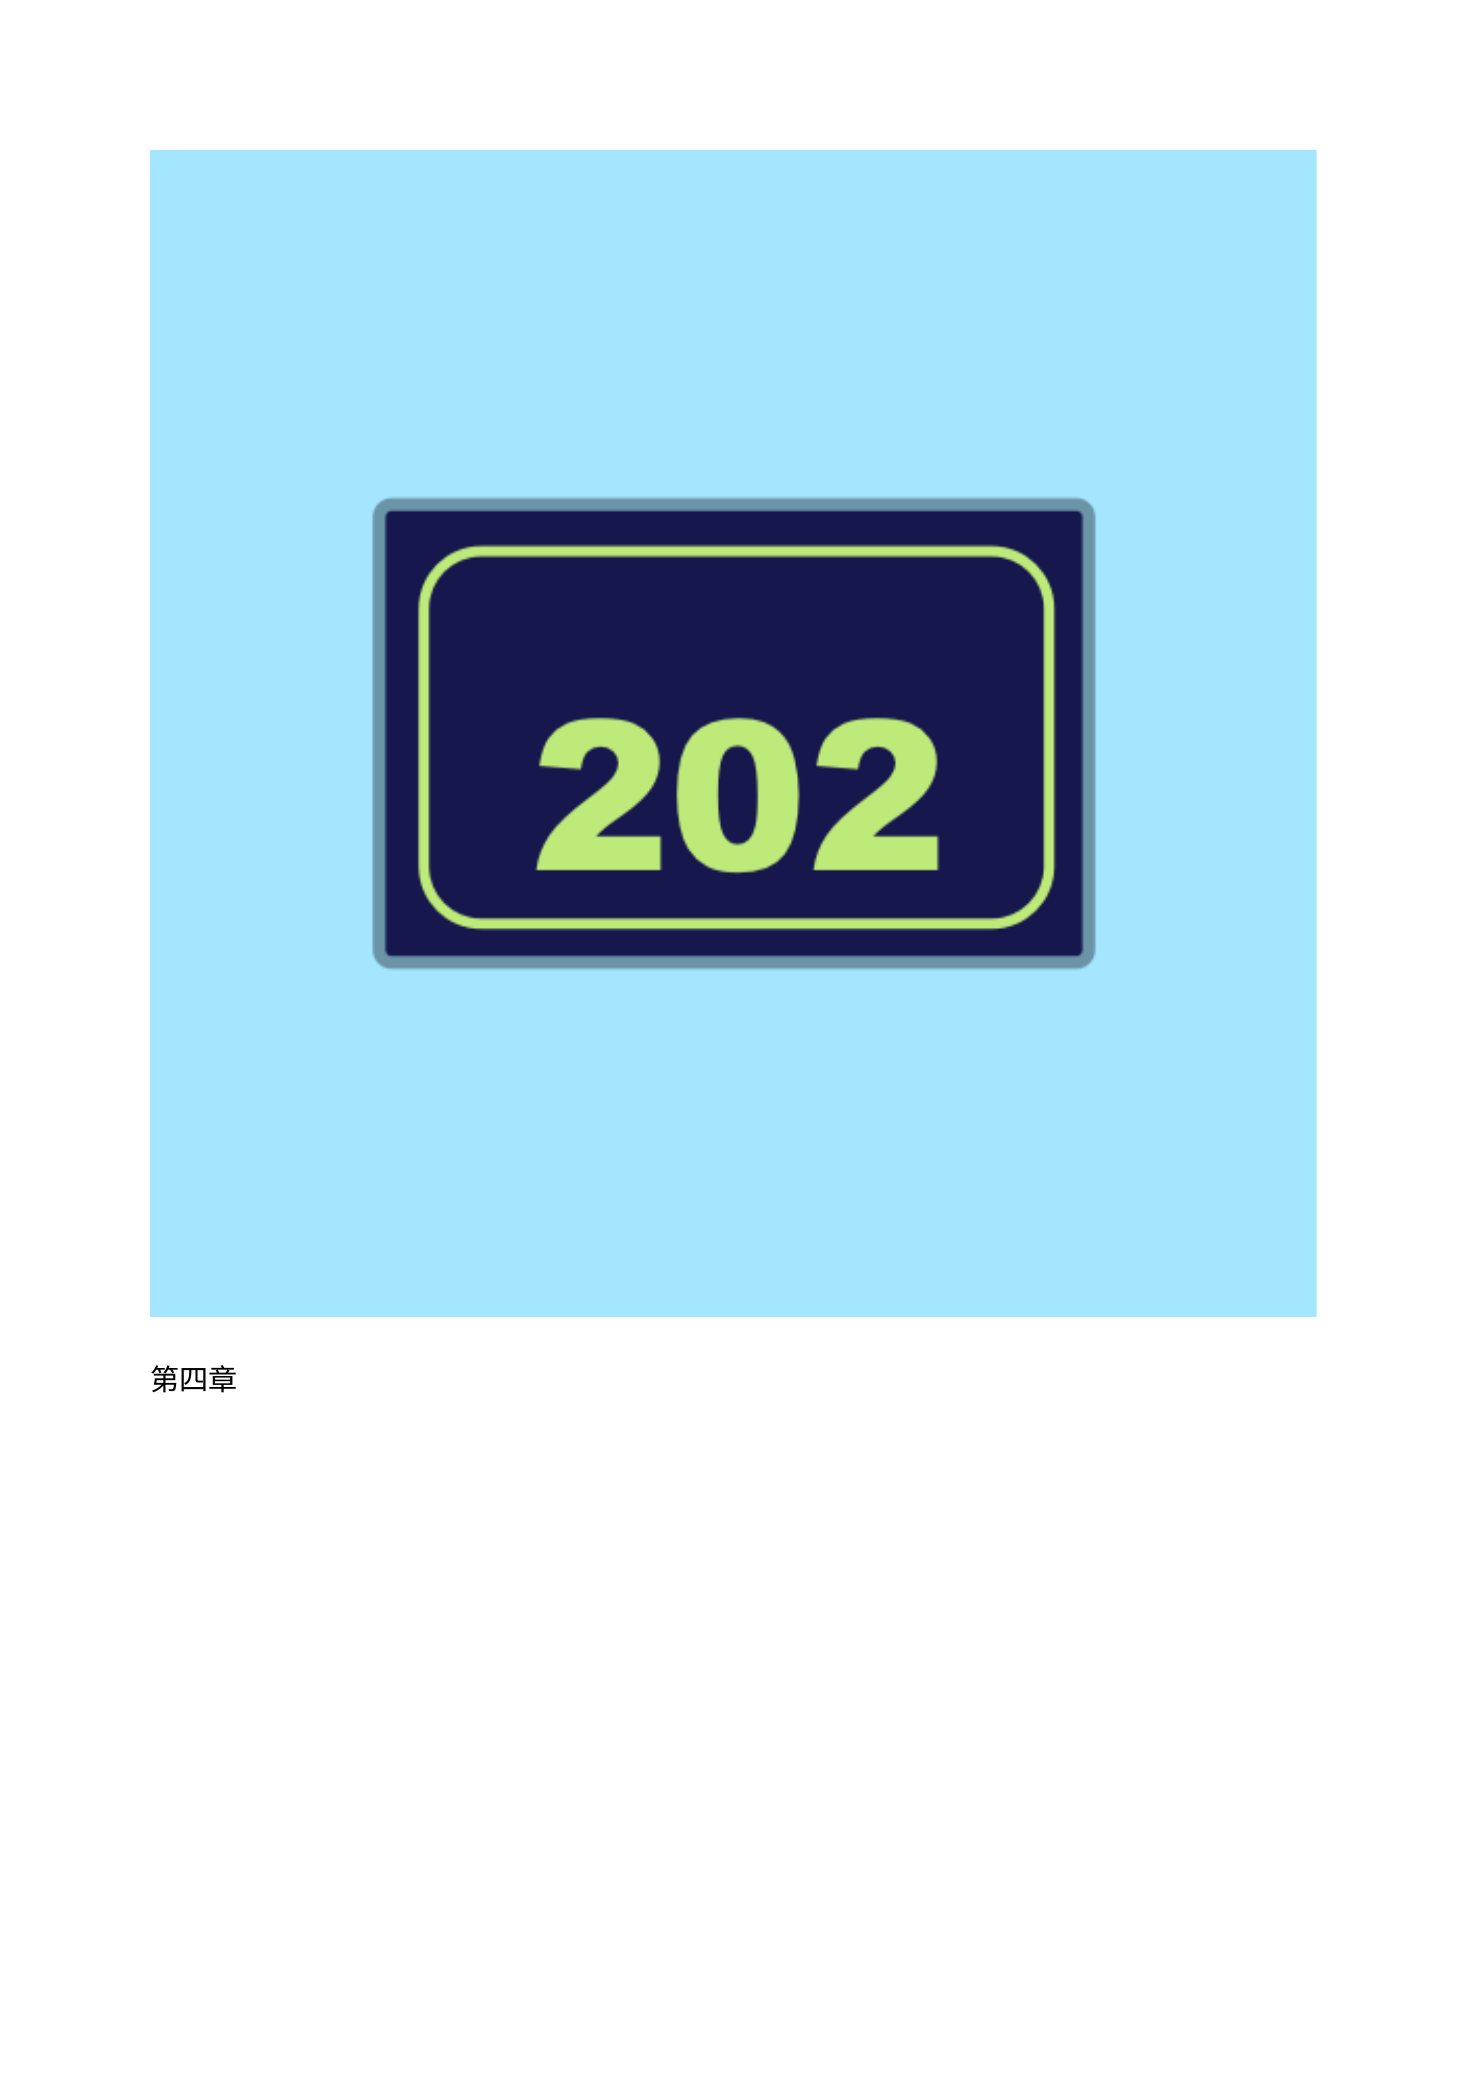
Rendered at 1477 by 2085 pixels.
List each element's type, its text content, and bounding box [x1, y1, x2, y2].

text 第四章 [150, 1356, 1326, 1399]
picture [150, 150, 1317, 1317]
